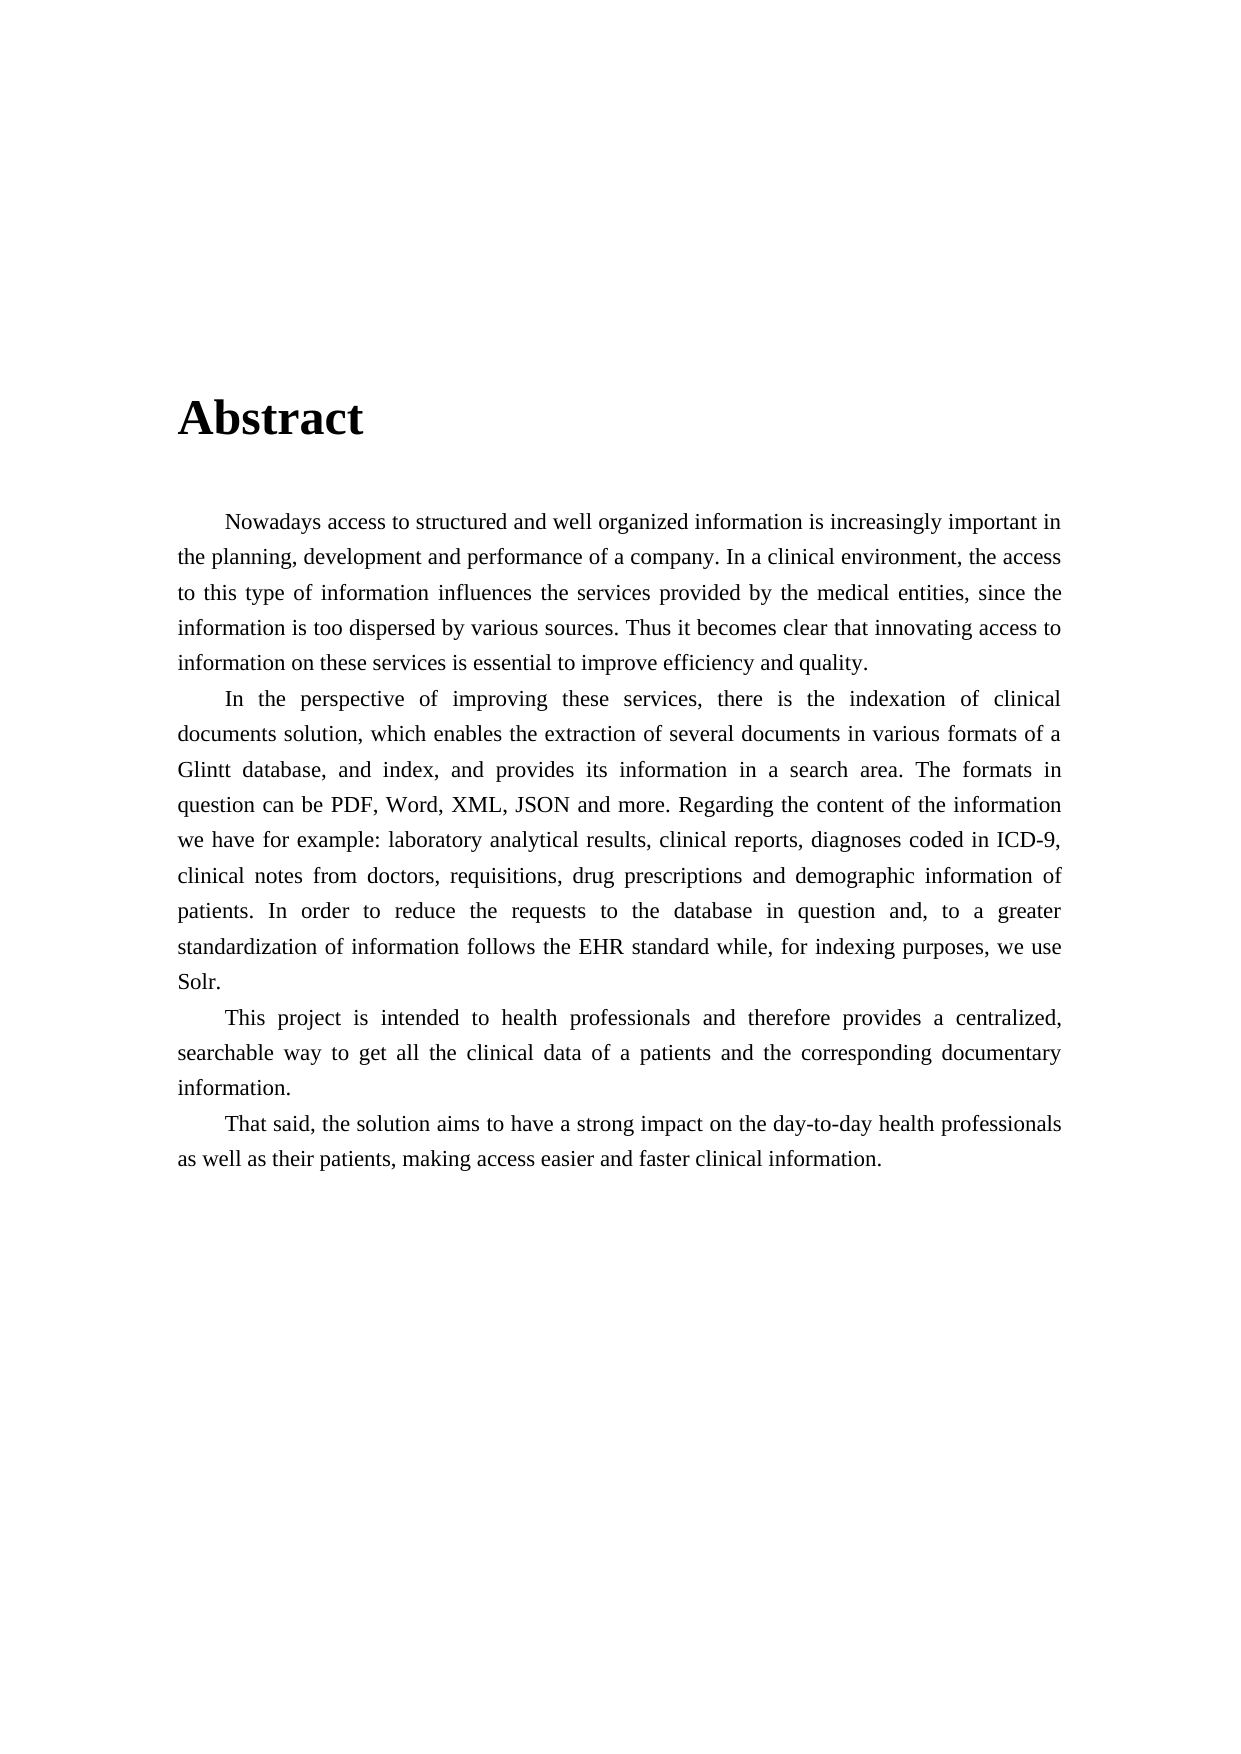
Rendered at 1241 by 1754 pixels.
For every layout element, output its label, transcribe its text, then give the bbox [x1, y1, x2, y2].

text In the perspective of improving these services, there is the indexation of clinical documents solution, which enables the extraction of several documents in various formats of a Glintt database, and index, and provides its information in a search area. The formats in question can be PDF, Word, XML, JSON and more. Regarding the content of the information we have for example: laboratory analytical results, clinical reports, diagnoses coded in ICD-9, clinical notes from doctors, requisitions, drug prescriptions and demographic information of patients. In order to reduce the requests to the database in question and, to a greater standardization of information follows the EHR standard while, for indexing purposes, we use Solr. [177, 678, 1063, 997]
text Abstract [177, 406, 1063, 442]
text This project is intended to health professionals and therefore provides a centralized, searchable way to get all the clinical data of a patients and the corresponding documentary information. [177, 997, 1063, 1103]
text That said, the solution aims to have a strong impact on the day-to-day health professionals as well as their patients, making access easier and faster clinical information. [177, 1103, 1063, 1174]
text Nowadays access to structured and well organized information is increasingly important in the planning, development and performance of a company. In a clinical environment, the access to this type of information influences the services provided by the medical entities, since the information is too dispersed by various sources. Thus it becomes clear that innovating access to information on these services is essential to improve efficiency and quality. [177, 501, 1063, 678]
